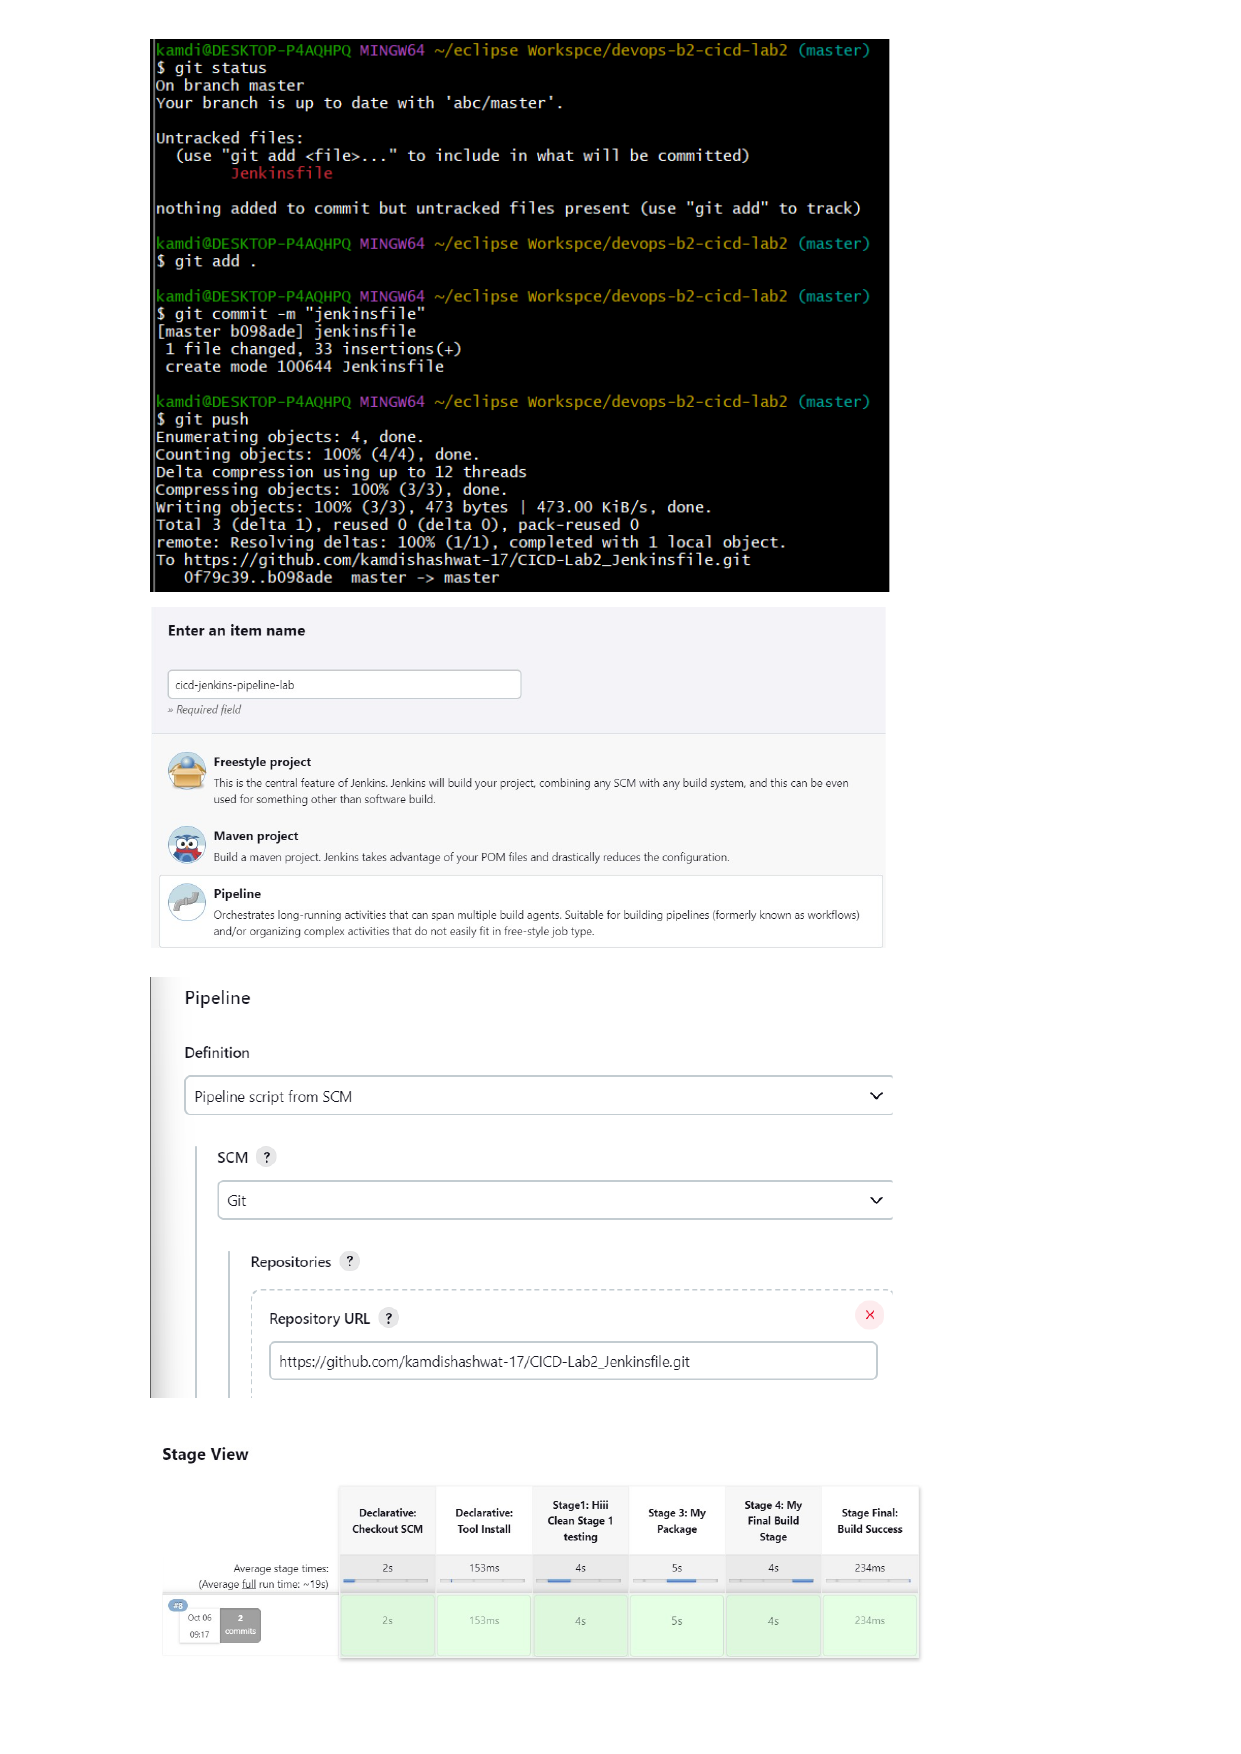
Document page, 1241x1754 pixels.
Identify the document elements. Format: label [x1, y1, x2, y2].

picture [151, 607, 886, 948]
picture [162, 1447, 924, 1664]
picture [150, 977, 893, 1398]
picture [150, 39, 890, 592]
